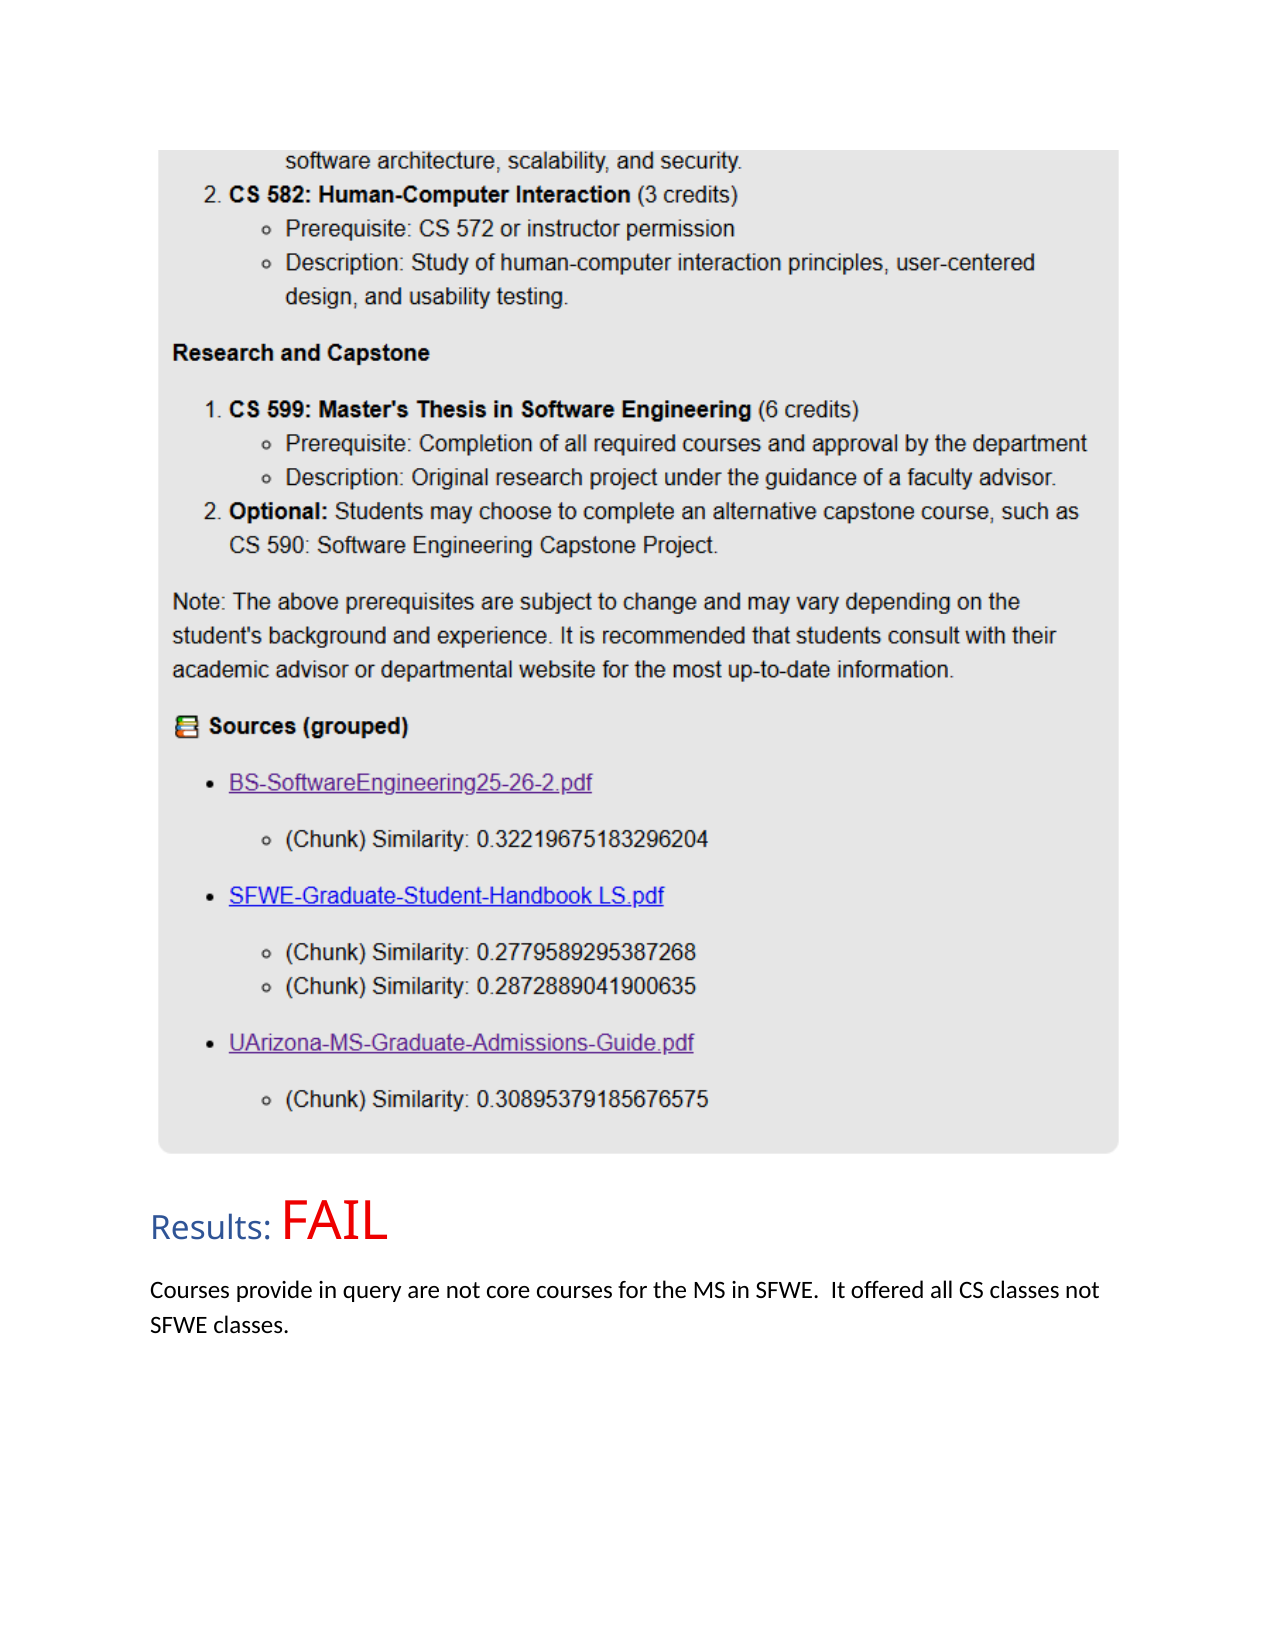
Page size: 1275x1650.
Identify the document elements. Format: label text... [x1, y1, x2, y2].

subtitle Results: FAIL [150, 1181, 1125, 1255]
picture [150, 150, 1125, 1161]
text Courses provide in query are not core courses for the MS in SFWE. It offered all CS classes not SFWE classes. [150, 1274, 1125, 1340]
